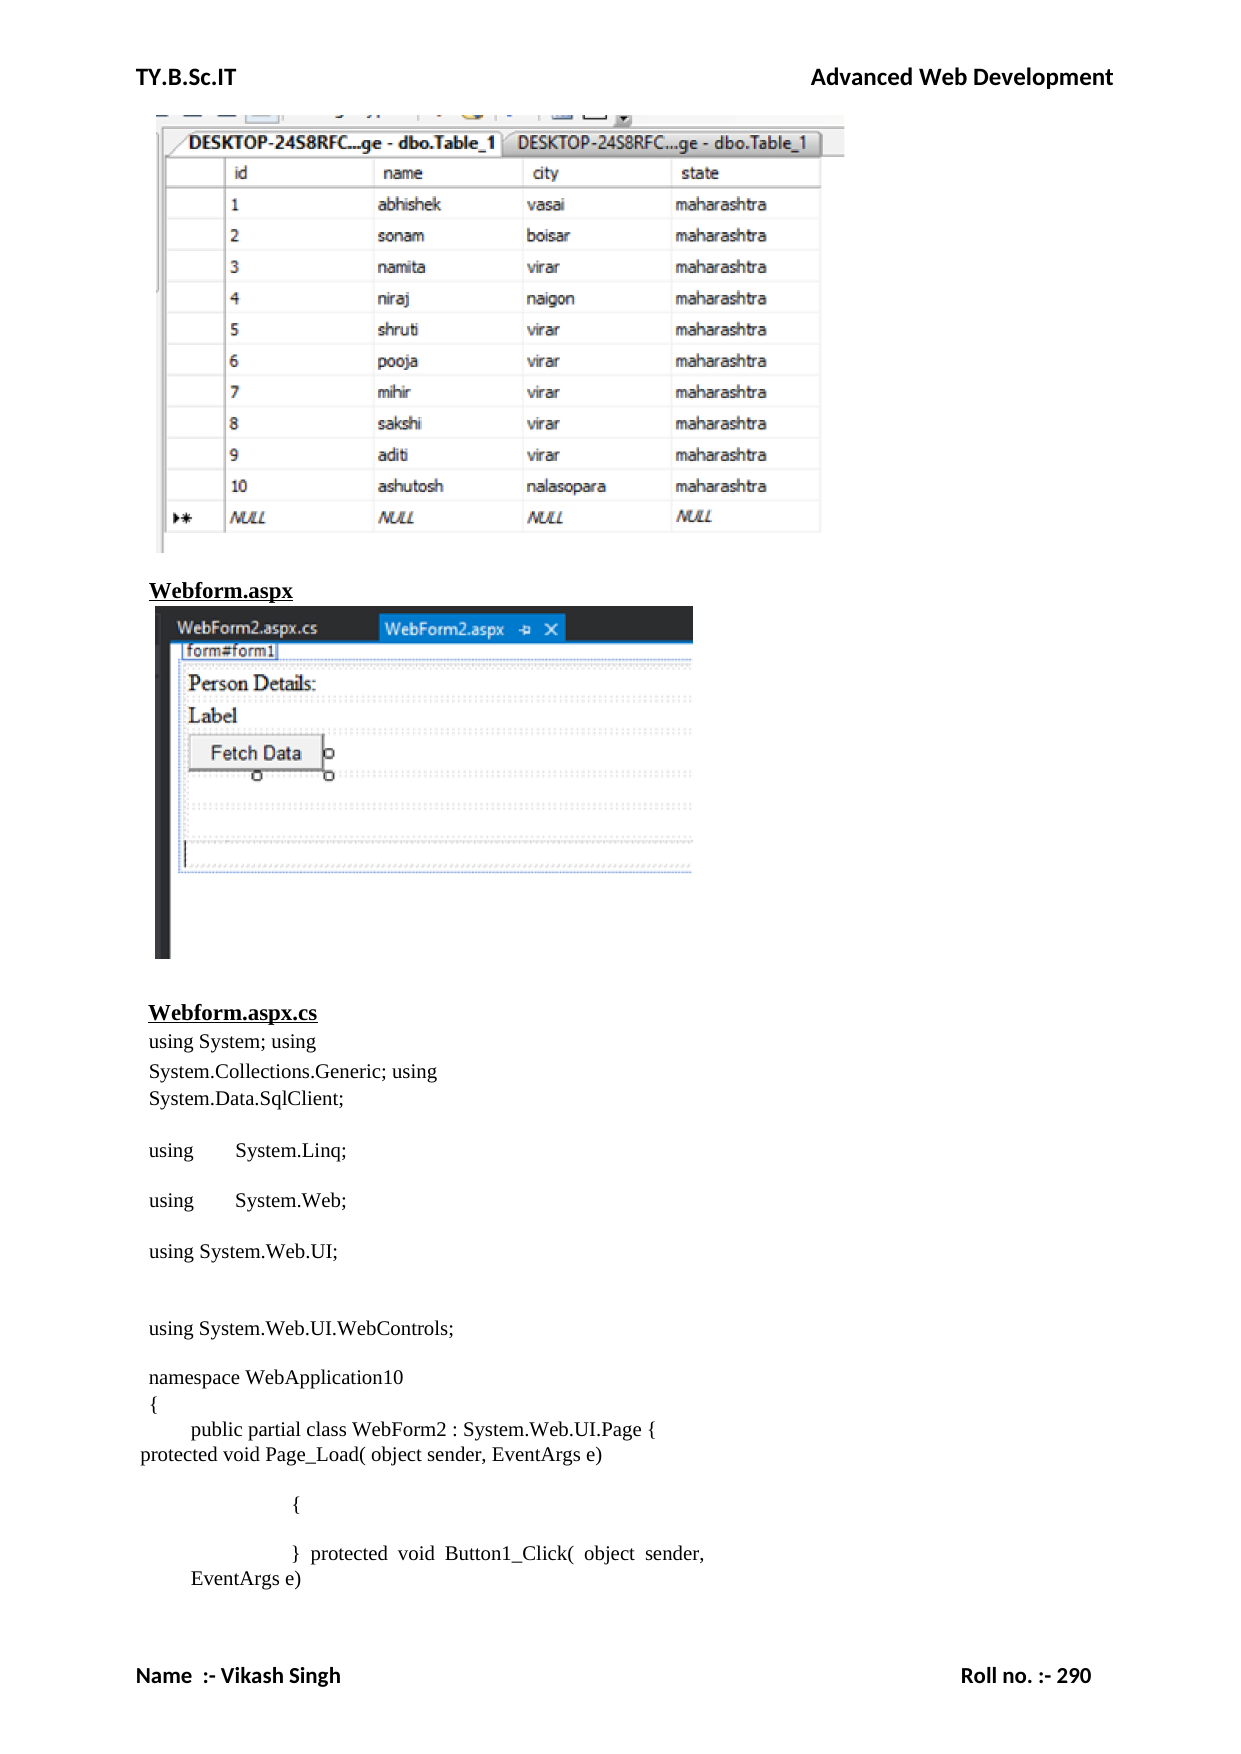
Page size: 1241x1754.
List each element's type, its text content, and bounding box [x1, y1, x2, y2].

text System.Data.SqlClient; [148, 1086, 1151, 1110]
text public partial class WebForm2 : System.Web.UI.Page { [191, 1417, 672, 1441]
text using System.Web.UI.WebControls; [148, 1316, 1151, 1340]
text { [291, 1491, 1151, 1516]
text Webform.aspx [148, 577, 1151, 604]
text { [148, 1392, 1151, 1416]
picture [154, 605, 693, 959]
text namespace WebApplication10 [148, 1365, 1151, 1389]
text System.Collections.Generic; using [148, 1059, 439, 1083]
text protected void Page_Load( object sender, EventArgs e) [136, 1442, 755, 1466]
text Webform.aspx.cs using System; using [148, 999, 323, 1053]
picture [155, 114, 845, 553]
text using System.Linq; using System.Web; using System.Web.UI; [148, 1138, 347, 1263]
text } protected void Button1_Click( object sender, EventArgs e) [191, 1541, 705, 1589]
